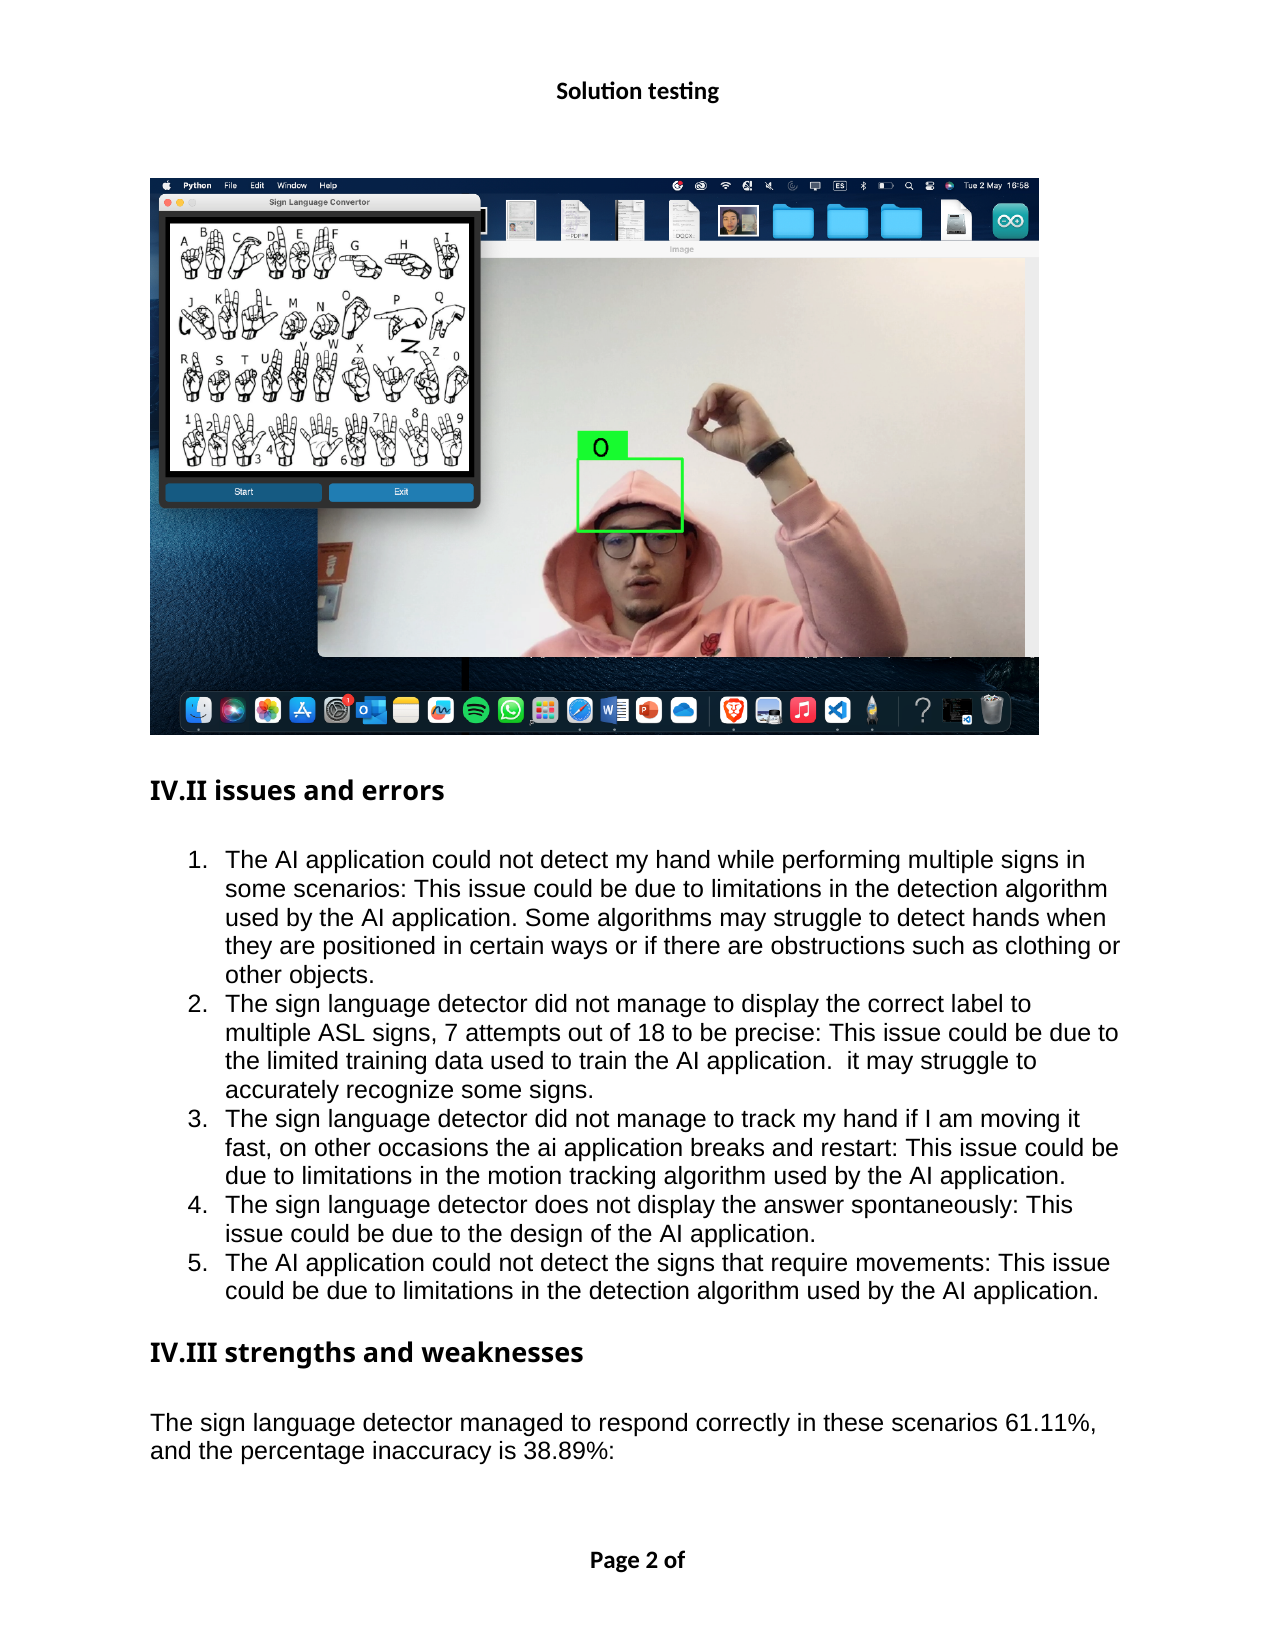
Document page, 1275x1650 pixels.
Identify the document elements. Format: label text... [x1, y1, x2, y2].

text The sign language detector managed to respond correctly in these scenarios 61.11%, and the percentage inaccuracy is 38.89%: [150, 1407, 1125, 1465]
list The sign language detector does not display the answer spontaneously: This issue could be due to the design of the AI application. [187, 1190, 1125, 1247]
list The AI application could not detect the signs that require movements: This issue could be due to limitations in the detection algorithm used by the AI application. [187, 1247, 1125, 1305]
text IV.III strengths and weaknesses [150, 1334, 1125, 1371]
list The AI application could not detect my hand while performing multiple signs in some scenarios: This issue could be due to limitations in the detection algorithm used by the AI application. Some algorithms may struggle to detect hands when they are positioned in certain ways or if there are obstructions such as clothing or other objects. [187, 845, 1125, 989]
list The sign language detector did not manage to display the correct label to multiple ASL signs, 7 attempts out of 18 to be precise: This issue could be due to the limited training data used to train the AI application. it may struggle to accurately recognize some signs. [187, 989, 1125, 1104]
list The sign language detector did not manage to track my hand if I am moving it fast, on other occasions the ai application breaks and restart: This issue could be due to limitations in the motion tracking algorithm used by the AI application. [187, 1104, 1125, 1190]
text IV.II issues and errors [150, 771, 1125, 808]
picture [150, 178, 1039, 735]
